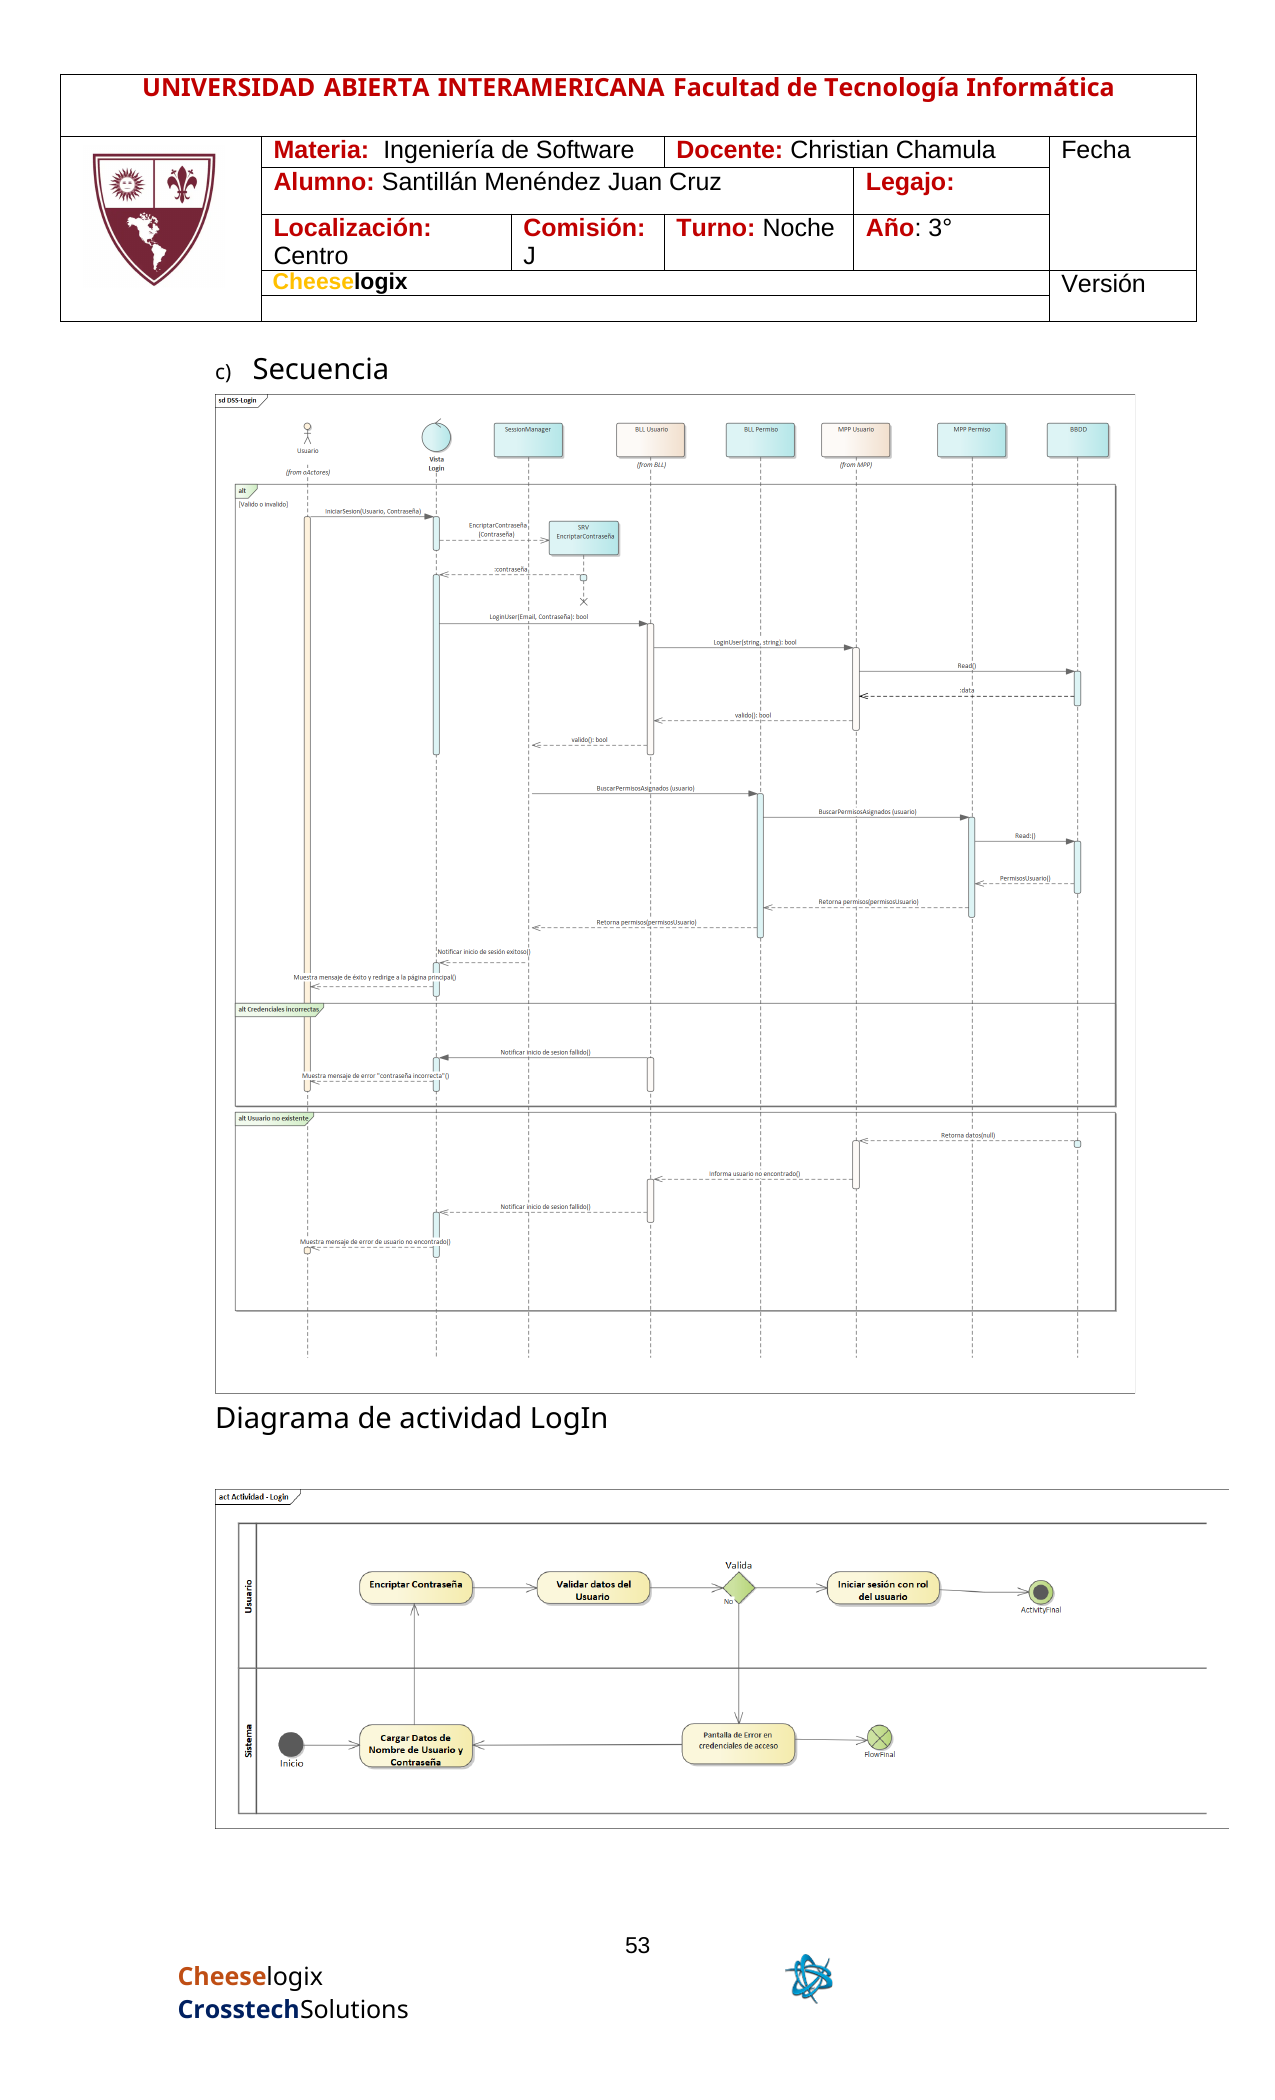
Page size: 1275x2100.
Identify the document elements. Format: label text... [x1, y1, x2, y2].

picture [798, 1971, 804, 1984]
picture [809, 1954, 833, 1979]
picture [784, 1954, 833, 2004]
list Secuencia [215, 348, 1098, 388]
picture [805, 1961, 821, 1972]
text Diagrama de actividad LogIn [215, 1397, 1098, 1437]
picture [214, 1488, 1229, 1829]
picture [82, 145, 225, 288]
picture [805, 1972, 817, 1984]
picture [810, 1977, 826, 1991]
picture [214, 393, 1136, 1394]
